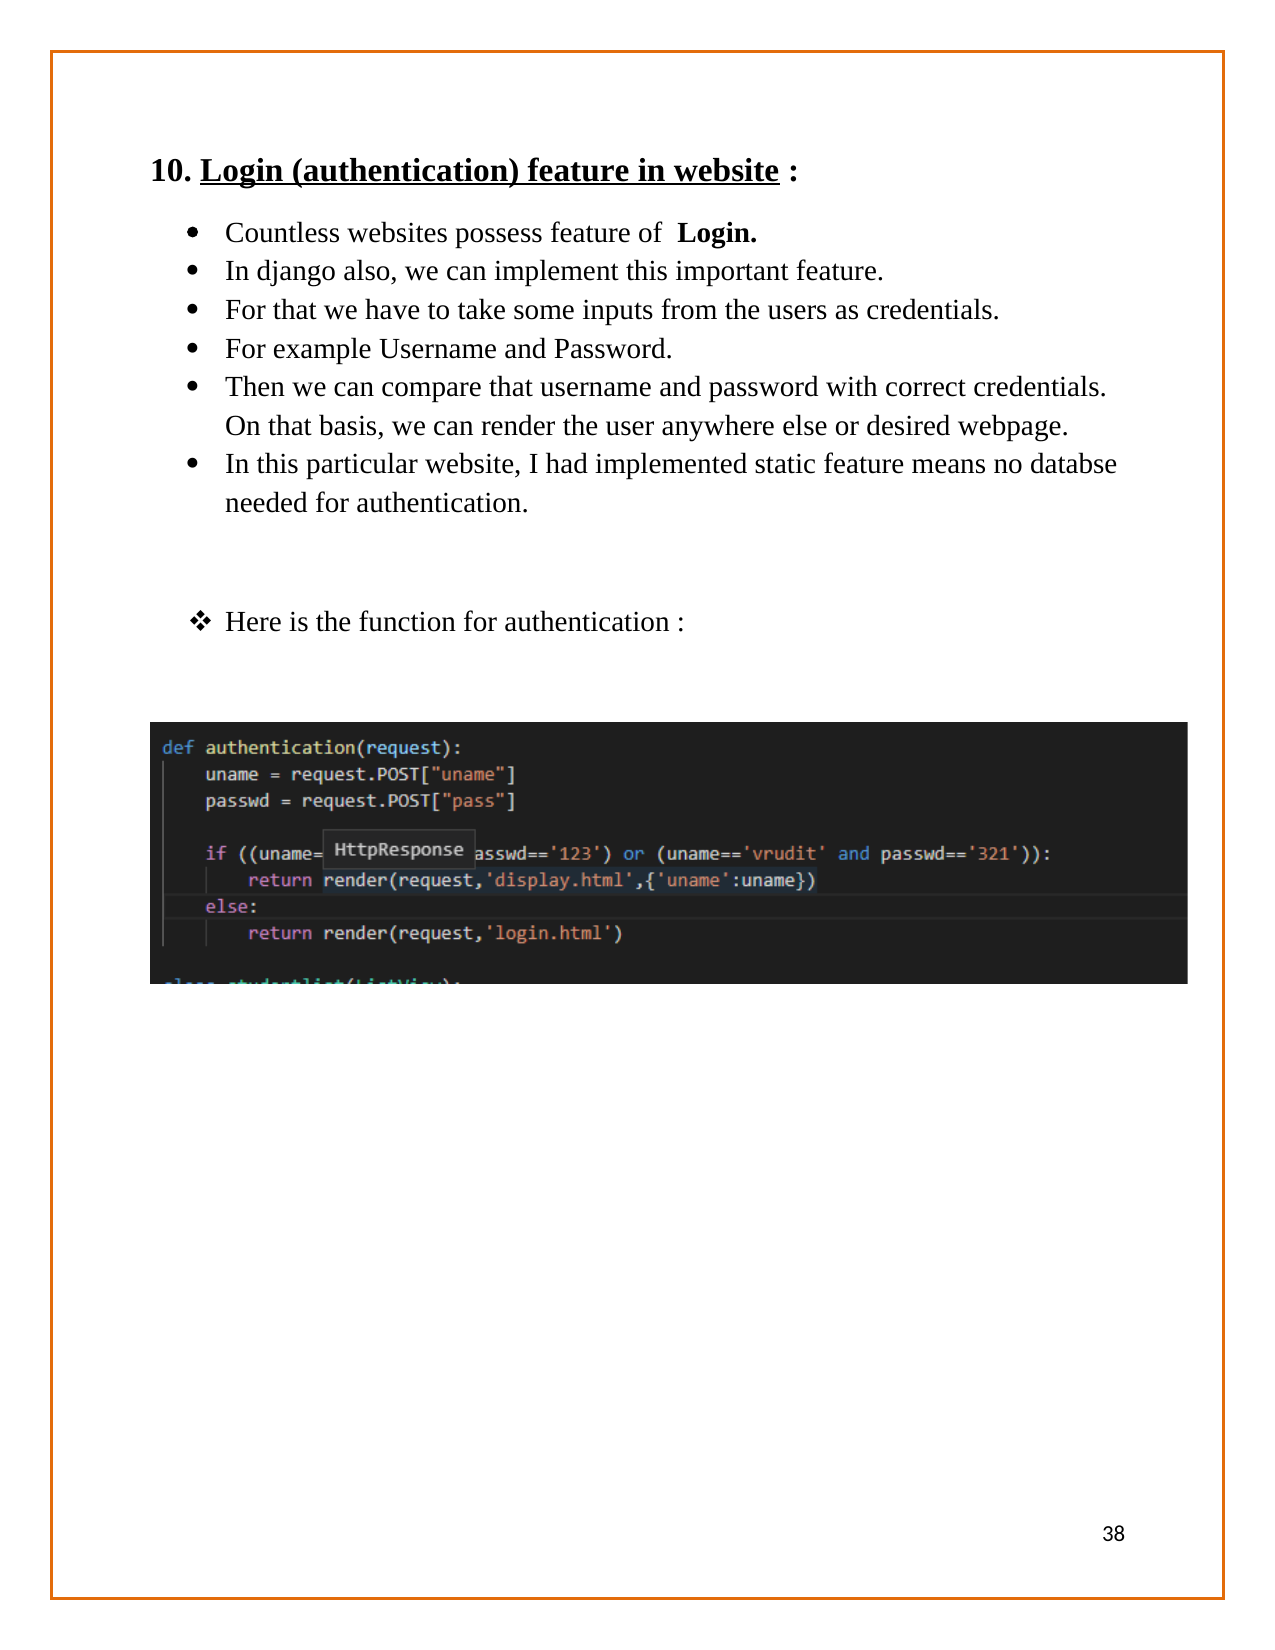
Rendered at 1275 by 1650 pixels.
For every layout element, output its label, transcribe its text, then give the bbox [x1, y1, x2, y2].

text 10. Login (authentication) feature in website : [150, 150, 1125, 188]
list Here is the function for authentication : [187, 604, 1125, 638]
picture [150, 722, 1188, 984]
list For example Username and Password. [187, 331, 1125, 364]
list In this particular website, I had implemented static feature means no databse needed for authentication. [187, 447, 1125, 519]
list Then we can compare that username and password with correct credentials. On that basis, we can render the user anywhere else or desired webpage. [187, 369, 1125, 442]
list In django also, we can implement this important feature. [187, 253, 1125, 287]
list For that we have to take some inputs from the users as credentials. [187, 292, 1125, 326]
list Countless websites possess feature of Login. [187, 215, 1125, 248]
